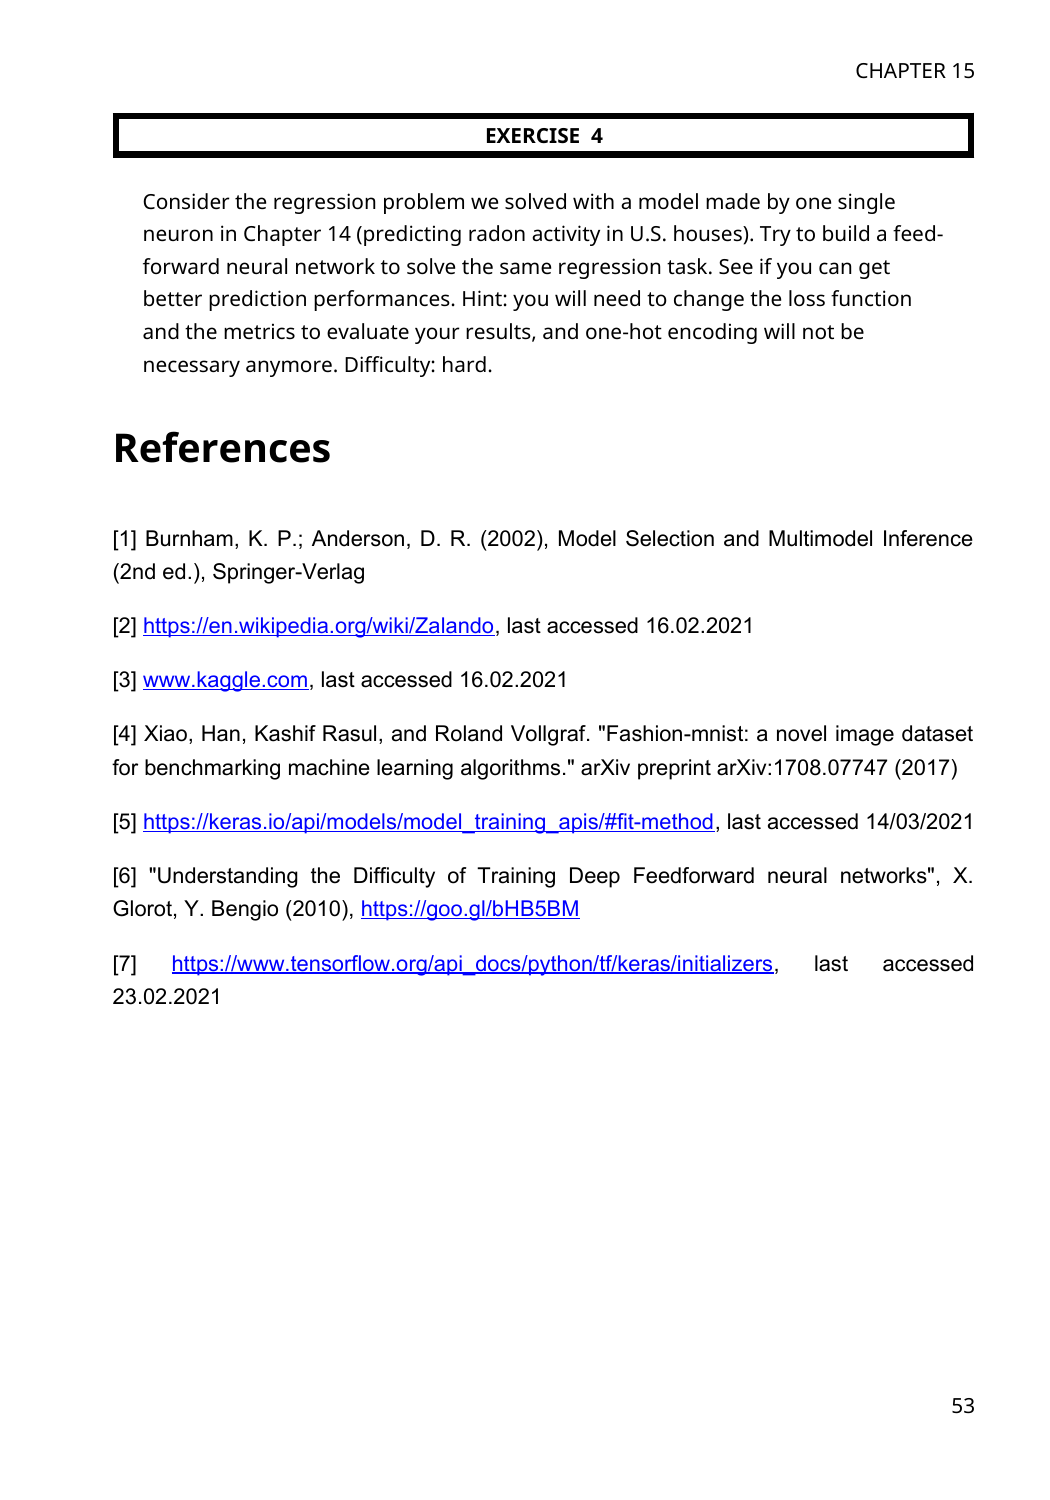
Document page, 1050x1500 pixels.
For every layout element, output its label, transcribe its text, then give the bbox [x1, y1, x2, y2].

text EXERCISE 4 [119, 119, 968, 151]
text [5] https://keras.io/api/models/model_training_apis/#fit-method, last accessed 14/03/2021 [112, 801, 975, 834]
text [7] https://www.tensorflow.org/api_docs/python/tf/keras/initializers, last accessed 23.02.2021 [112, 942, 975, 1009]
text Consider the regression problem we solved with a model made by one single neuron in Chapter 14 (predicting radon activity in U.S. houses). Try to build a feed-forward neural network to solve the same regression task. See if you can get better prediction performances. Hint: you will need to change the loss function and the metrics to evaluate your results, and one-hot encoding will not be necessary anymore. Difficulty: hard. [142, 187, 945, 378]
text [6] "Understanding the Difficulty of Training Deep Feedforward neural networks", X. Glorot, Y. Bengio (2010), https://goo.gl/bHB5BM [112, 855, 975, 921]
text [3] www.kaggle.com, last accessed 16.02.2021 [112, 659, 975, 692]
subtitle References [112, 420, 975, 474]
text [1] Burnham, K. P.; Anderson, D. R. (2002), Model Selection and Multimodel Inference (2nd ed.), Springer-Verlag [112, 517, 975, 584]
text [2] https://en.wikipedia.org/wiki/Zalando, last accessed 16.02.2021 [112, 605, 975, 638]
text [4] Xiao, Han, Kashif Rasul, and Roland Vollgraf. "Fashion-mnist: a novel image dataset for benchmarking machine learning algorithms." arXiv preprint arXiv:1708.07747 (2017) [112, 713, 975, 780]
